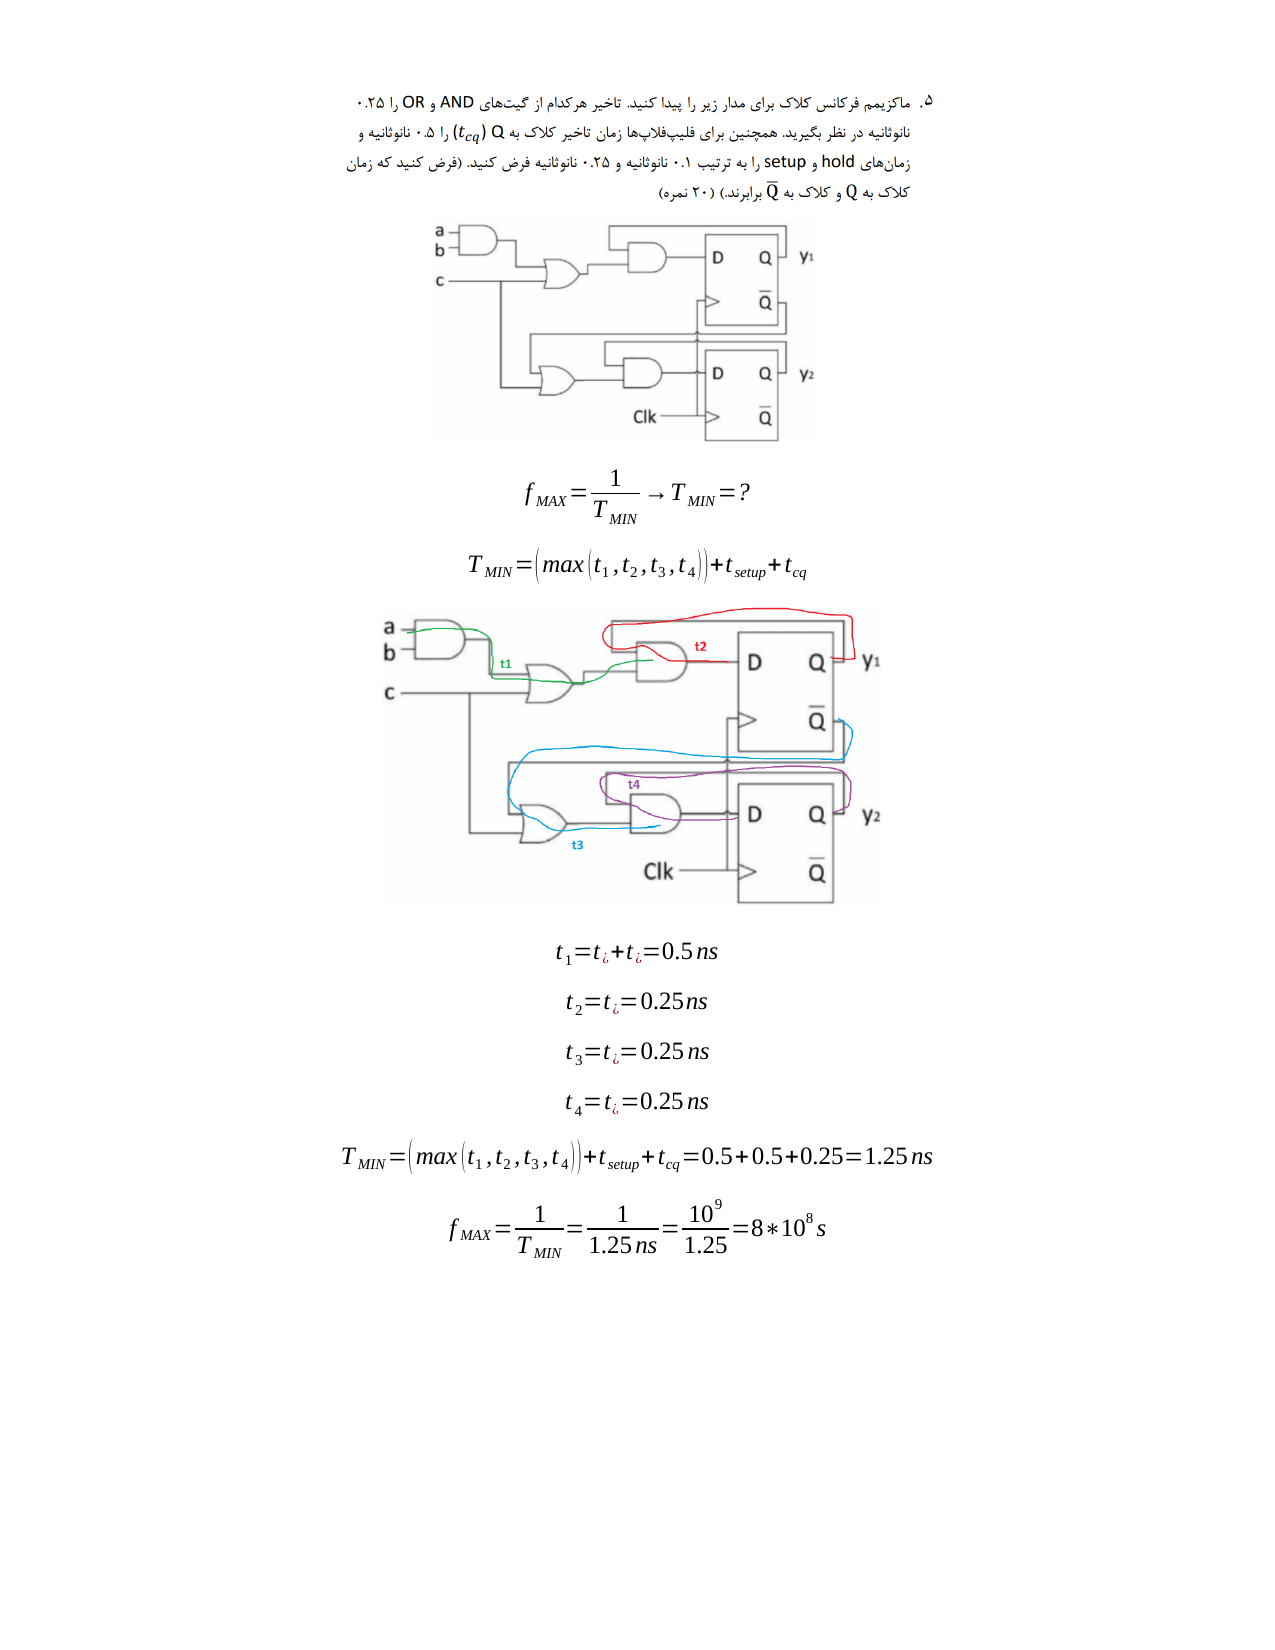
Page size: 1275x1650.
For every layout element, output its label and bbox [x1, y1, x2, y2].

picture [357, 603, 918, 919]
picture [314, 73, 960, 446]
